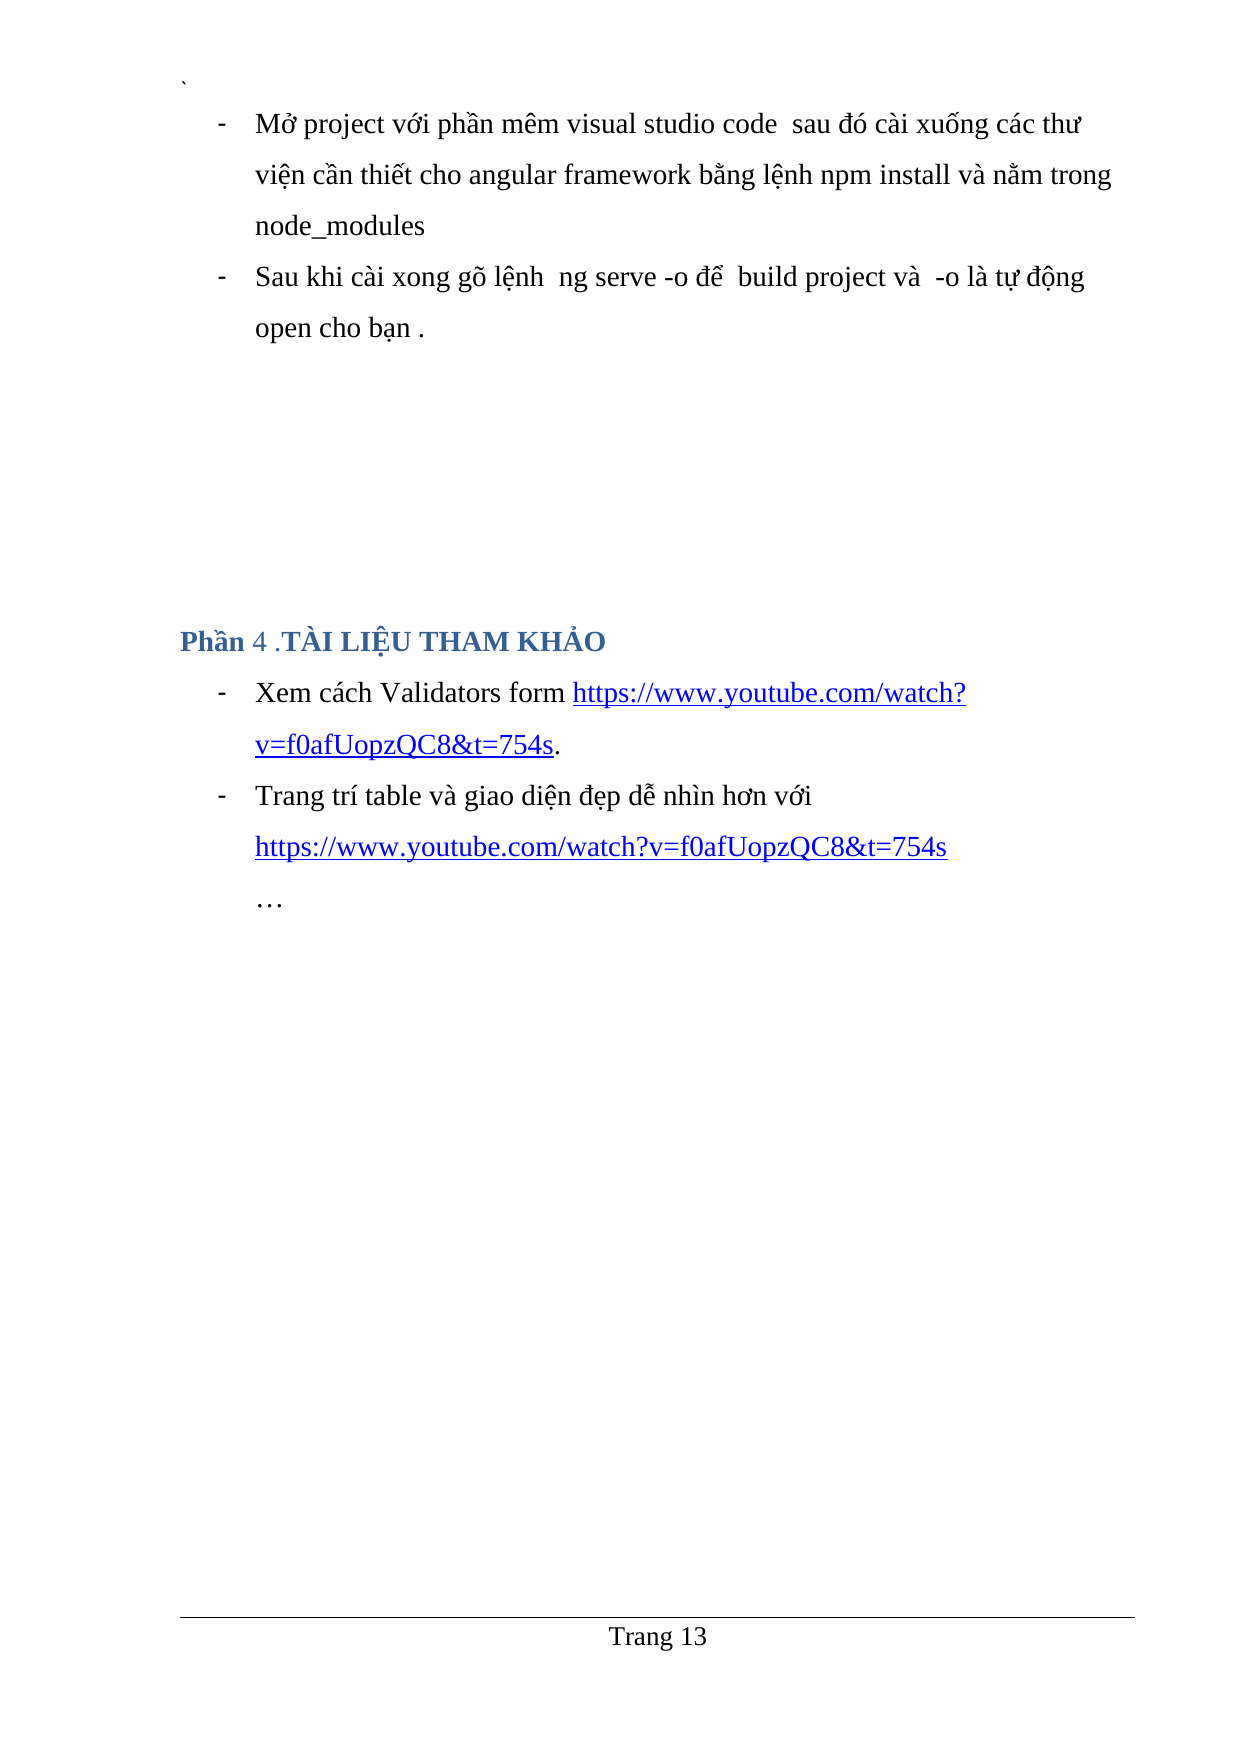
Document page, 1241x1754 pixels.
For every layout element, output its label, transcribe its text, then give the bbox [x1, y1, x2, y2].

list … [255, 880, 1135, 913]
list Sau khi cài xong gõ lệnh ng serve -o để build project và -o là tự động open cho bạn . [217, 258, 1135, 344]
subtitle Phần 4 .TÀI LIỆU THAM KHẢO [180, 624, 1135, 658]
list Xem cách Validators form https://www.youtube.com/watch?v=f0afUopzQC8&t=754s. [217, 674, 1135, 760]
list Mở project với phần mêm visual studio code sau đó cài xuống các thư viện cần thiết cho angular framework bằng lệnh npm install và nằm trong node_modules [217, 105, 1135, 241]
list Trang trí table và giao diện đẹp dễ nhìn hơn với https://www.youtube.com/watch?v=f0afUopzQC8&t=754s [217, 777, 1135, 863]
